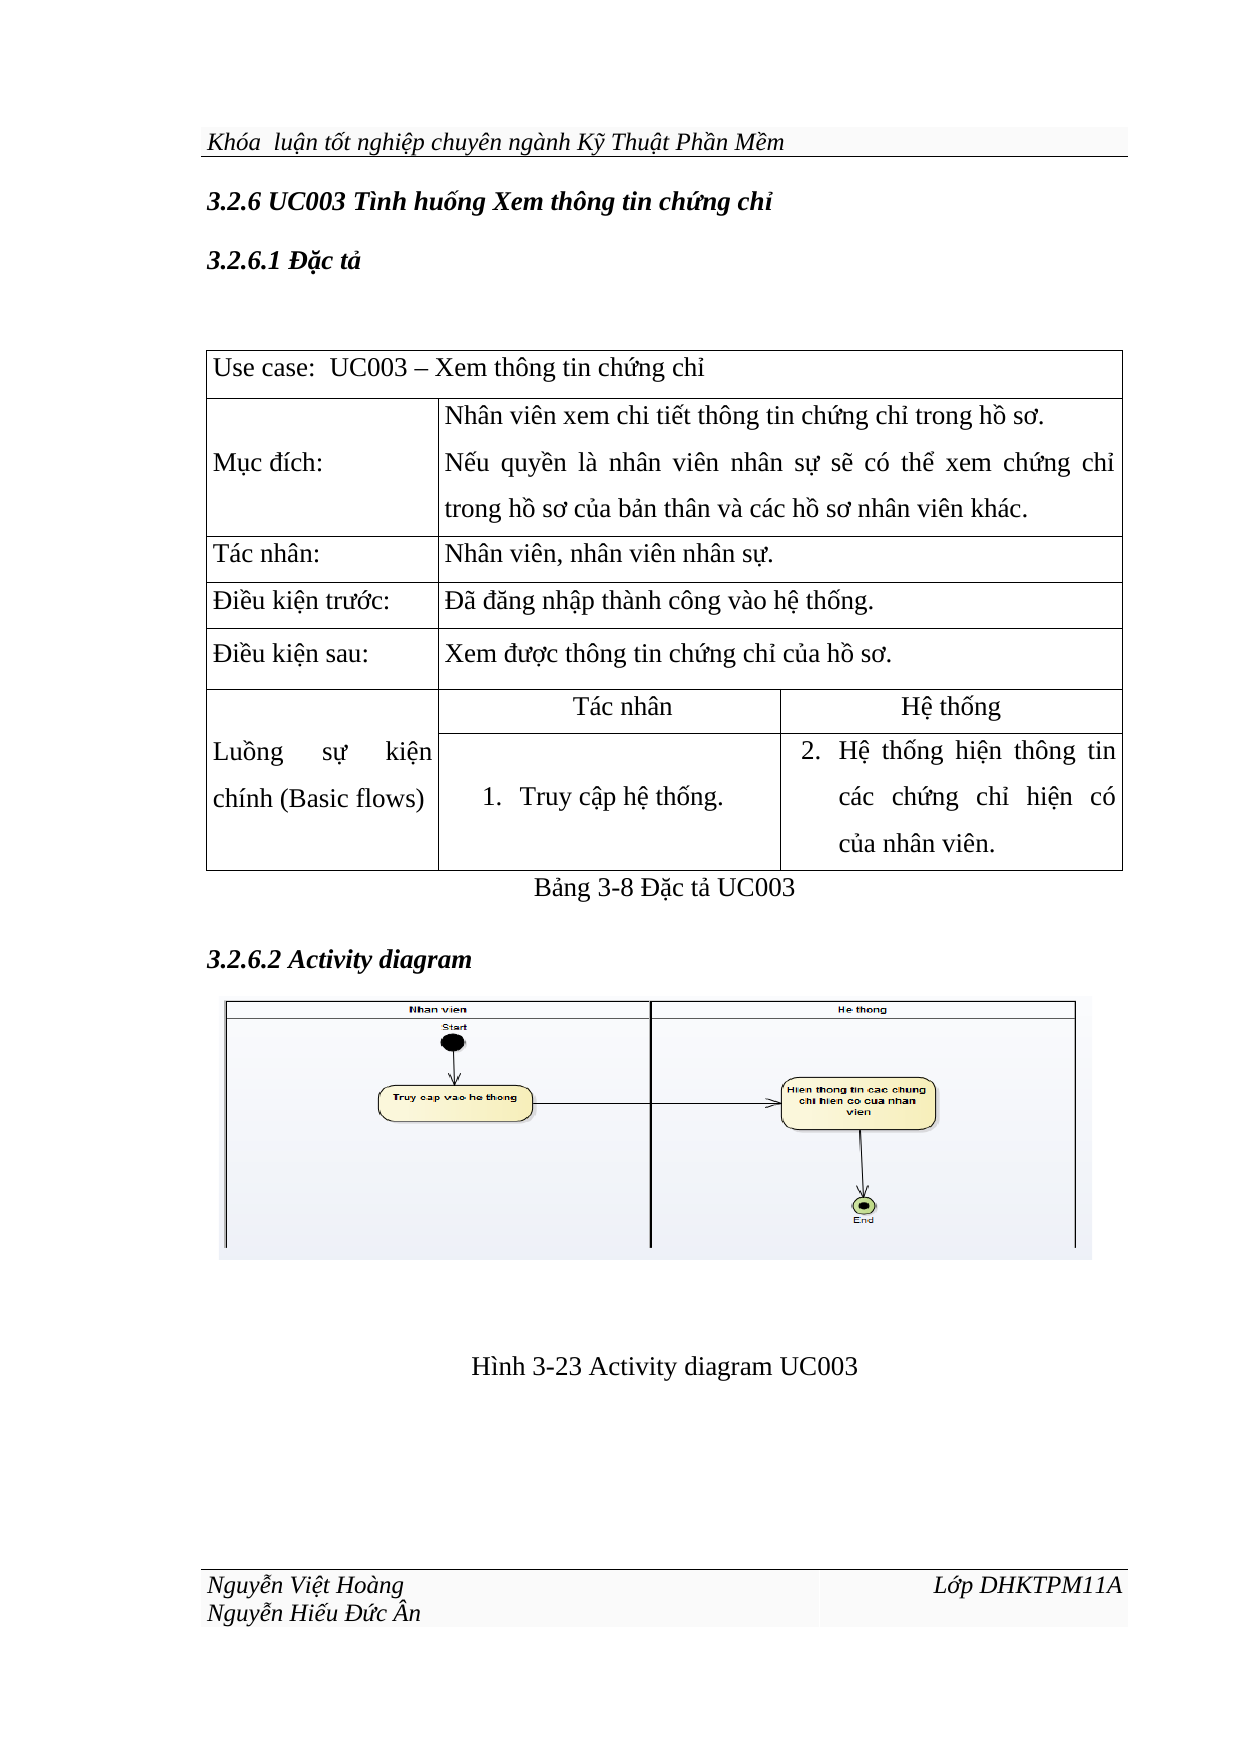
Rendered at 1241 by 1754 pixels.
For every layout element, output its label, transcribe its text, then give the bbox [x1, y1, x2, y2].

text Hình - Activity diagram UC003 [207, 1350, 1122, 1381]
table_cell Điều kiện sau: [207, 629, 438, 689]
table_cell Nhân viên xem chi tiết thông tin chứng chỉ trong hồ sơ. Nếu quyền là nhân viên nhân sự sẽ có thể xem chứng chỉ trong hồ sơ của bản thân và các hồ sơ nhân viên khác. [439, 399, 1122, 536]
subtitle Activity diagram [207, 943, 1122, 974]
table_cell Luồng sự kiện chính (Basic flows) [207, 690, 438, 870]
picture [218, 996, 1093, 1260]
table_cell Hệ thống hiện thông tin các chứng chỉ hiện có của nhân viên. [781, 734, 1122, 870]
table_cell Tác nhân: [207, 537, 438, 582]
table_cell Hệ thống [781, 690, 1122, 733]
table_cell Xem được thông tin chứng chỉ của hồ sơ. [439, 629, 1122, 689]
table_cell Điều kiện trước: [207, 583, 438, 628]
table_cell Tác nhân [439, 690, 780, 733]
table_header Use case: UC003 – Xem thông tin chứng chỉ [207, 351, 1122, 398]
table_cell Nhân viên, nhân viên nhân sự. [439, 537, 1122, 582]
text Bảng - Đặc tả UC003 [533, 871, 795, 903]
subtitle Đặc tả [207, 244, 1122, 276]
table_cell Mục đích: [207, 399, 438, 536]
subtitle UC003 Tình huống Xem thông tin chứng chỉ [207, 185, 1122, 216]
table_cell Đã đăng nhập thành công vào hệ thống. [439, 583, 1122, 628]
table_cell Truy cập hệ thống. [439, 734, 780, 870]
